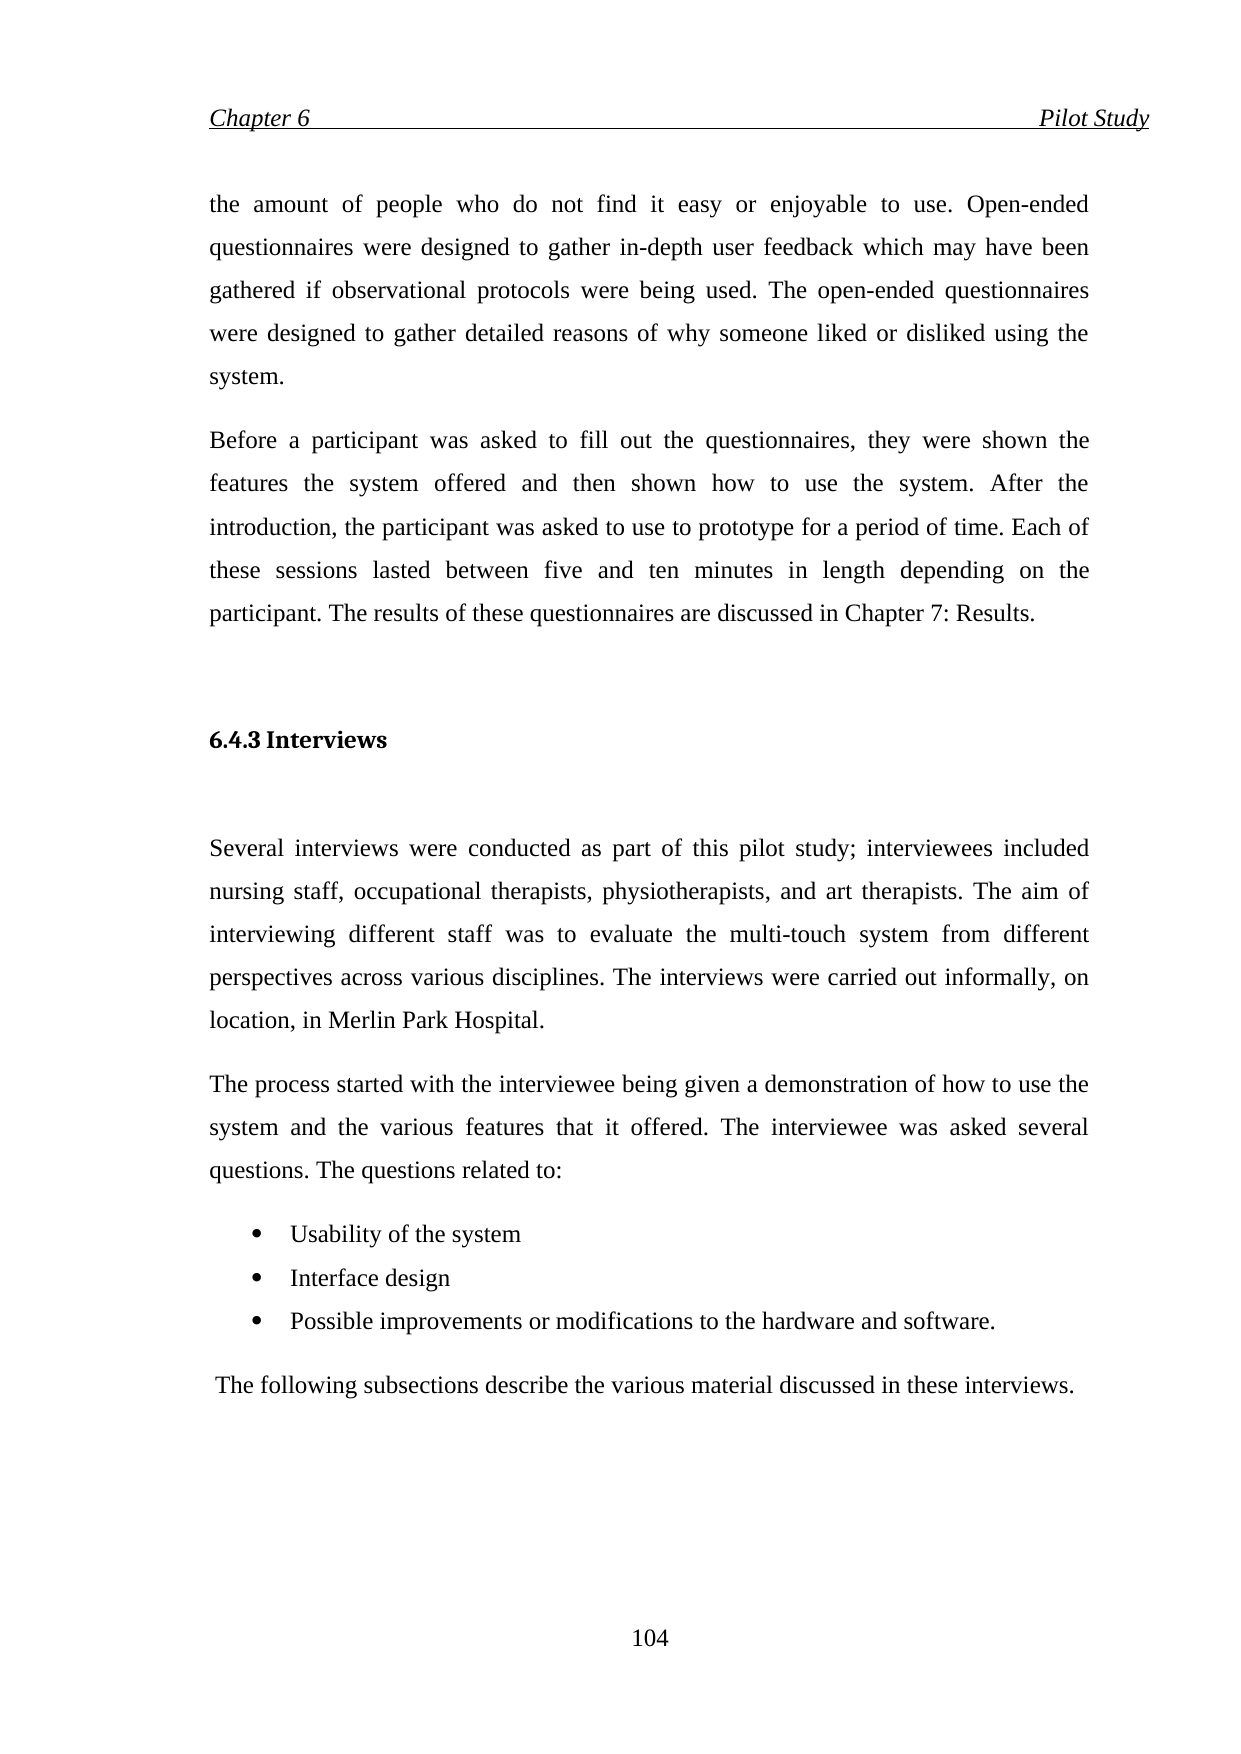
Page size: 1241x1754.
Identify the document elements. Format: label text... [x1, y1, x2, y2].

list Interface design [252, 1263, 1090, 1291]
text Several interviews were conducted as part of this pilot study; interviewees included nursing staff, occupational therapists, physiotherapists, and art therapists. The aim of interviewing different staff was to evaluate the multi-touch system from different perspectives across various disciplines. The interviews were carried out informally, on location, in Merlin Park Hospital. [209, 833, 1090, 1034]
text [209, 189, 1090, 390]
text The following subsections describe the various material discussed in these interviews. [215, 1370, 1090, 1398]
text Before a participant was asked to fill out the questionnaires, they were shown the features the system offered and then shown how to use the system. After the introduction, the participant was asked to use to prototype for a period of time. Each of these sessions lasted between five and ten minutes in length depending on the participant. The results of these questionnaires are discussed in Chapter 7: Results. [209, 425, 1090, 627]
subtitle 6.4.3 Interviews [209, 726, 1090, 754]
list Usability of the system [252, 1219, 1090, 1248]
text The process started with the interviewee being given a demonstration of how to use the system and the various features that it offered. The interviewee was asked several questions. The questions related to: [209, 1069, 1090, 1184]
list Possible improvements or modifications to the hardware and software. [252, 1306, 1090, 1334]
